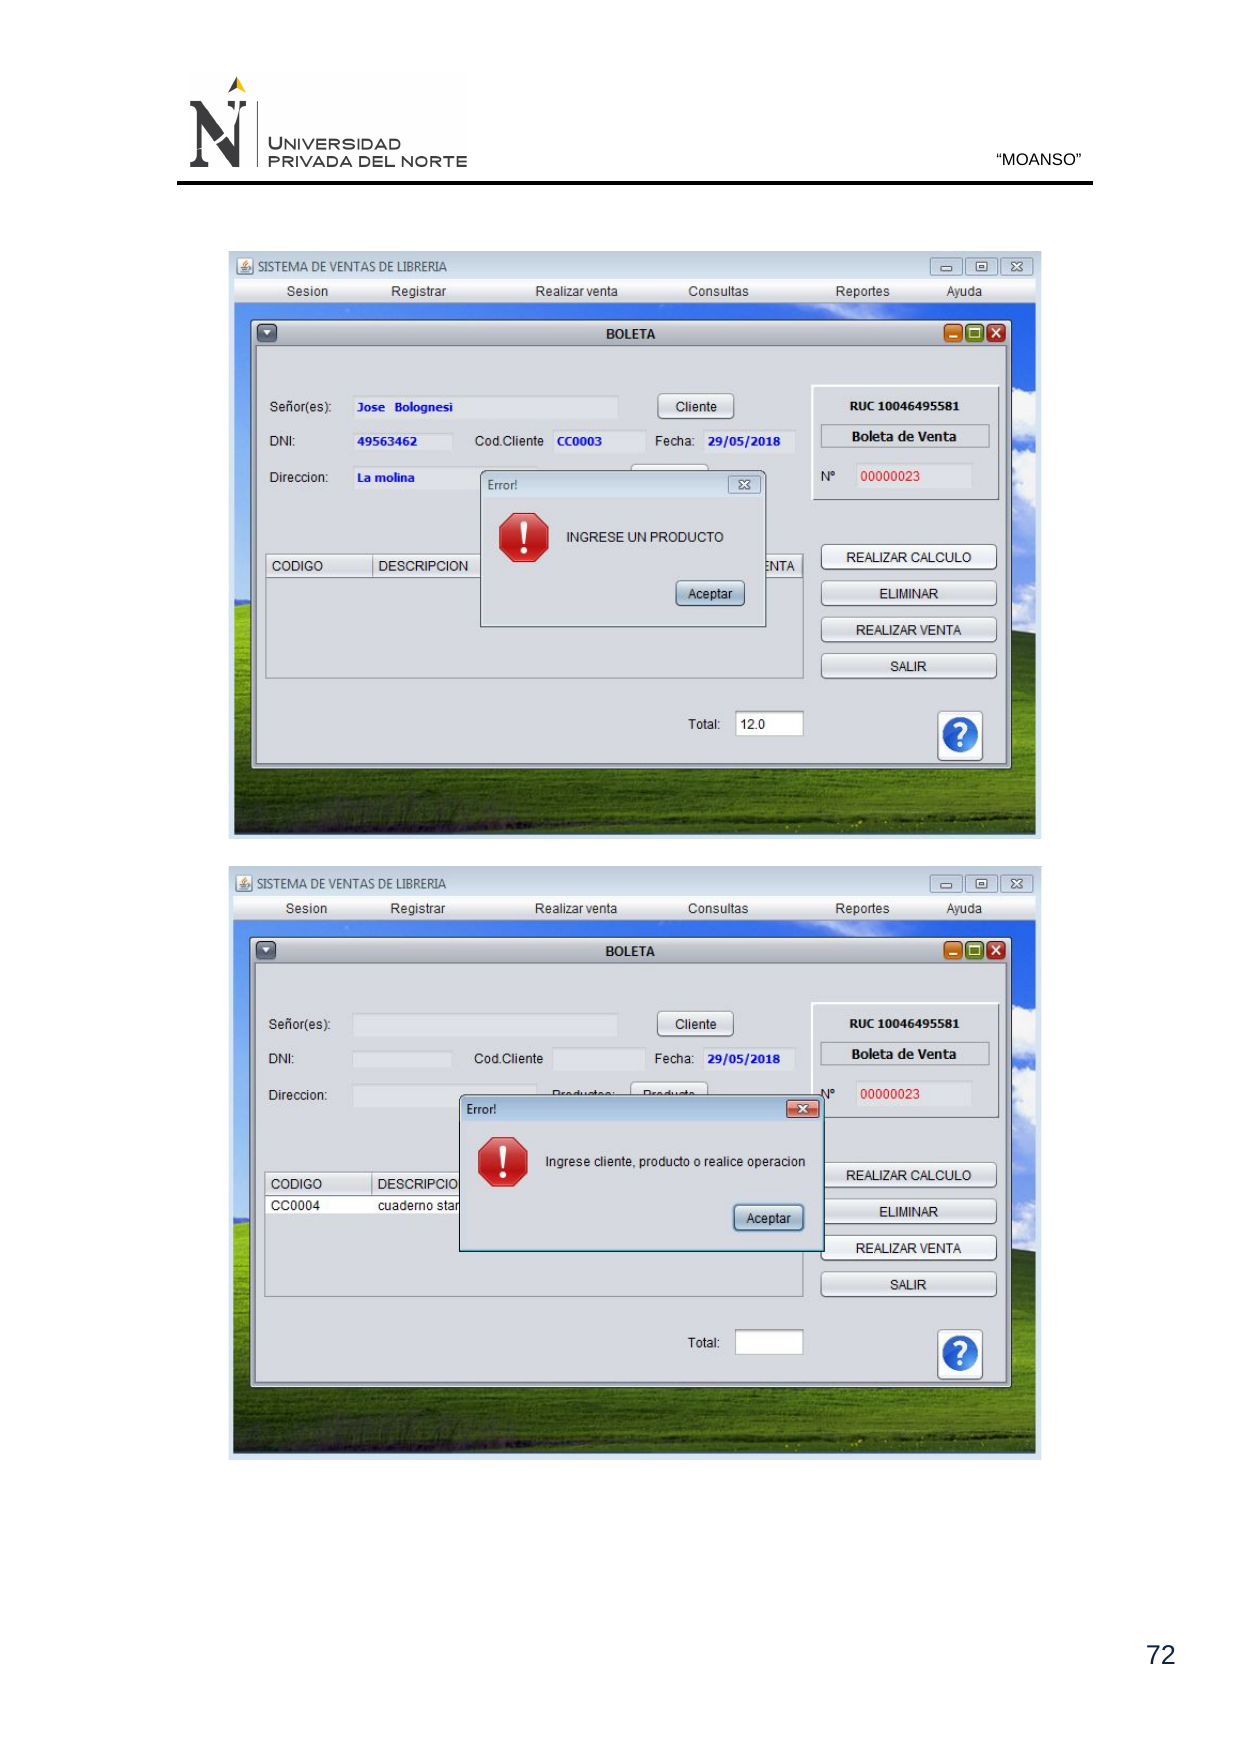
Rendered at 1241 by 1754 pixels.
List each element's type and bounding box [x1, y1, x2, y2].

picture [228, 866, 1042, 1460]
picture [188, 73, 469, 169]
picture [228, 251, 1042, 839]
